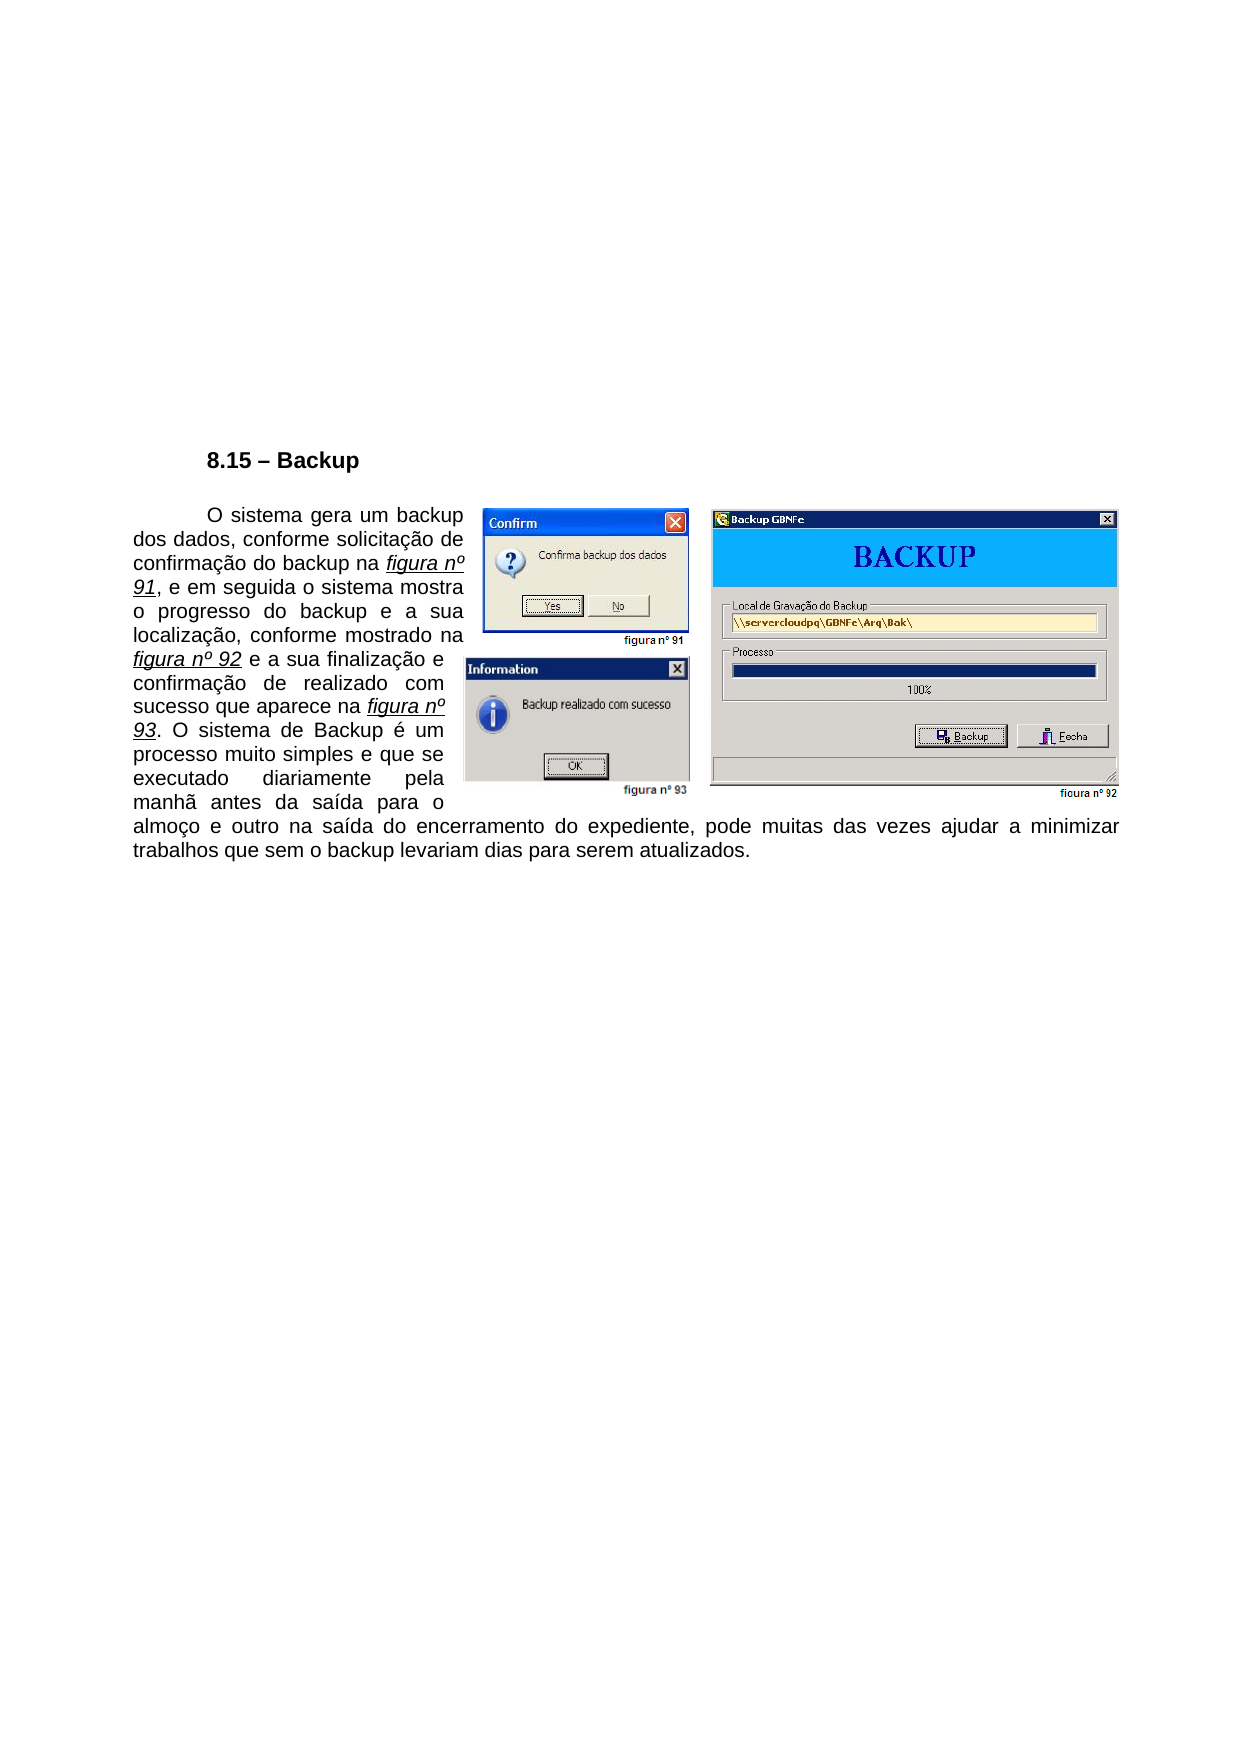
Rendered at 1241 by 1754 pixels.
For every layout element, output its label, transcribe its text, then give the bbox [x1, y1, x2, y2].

picture [463, 656, 690, 797]
text 8.15 – Backup [133, 447, 1122, 474]
picture [709, 508, 1119, 796]
picture [482, 508, 689, 646]
